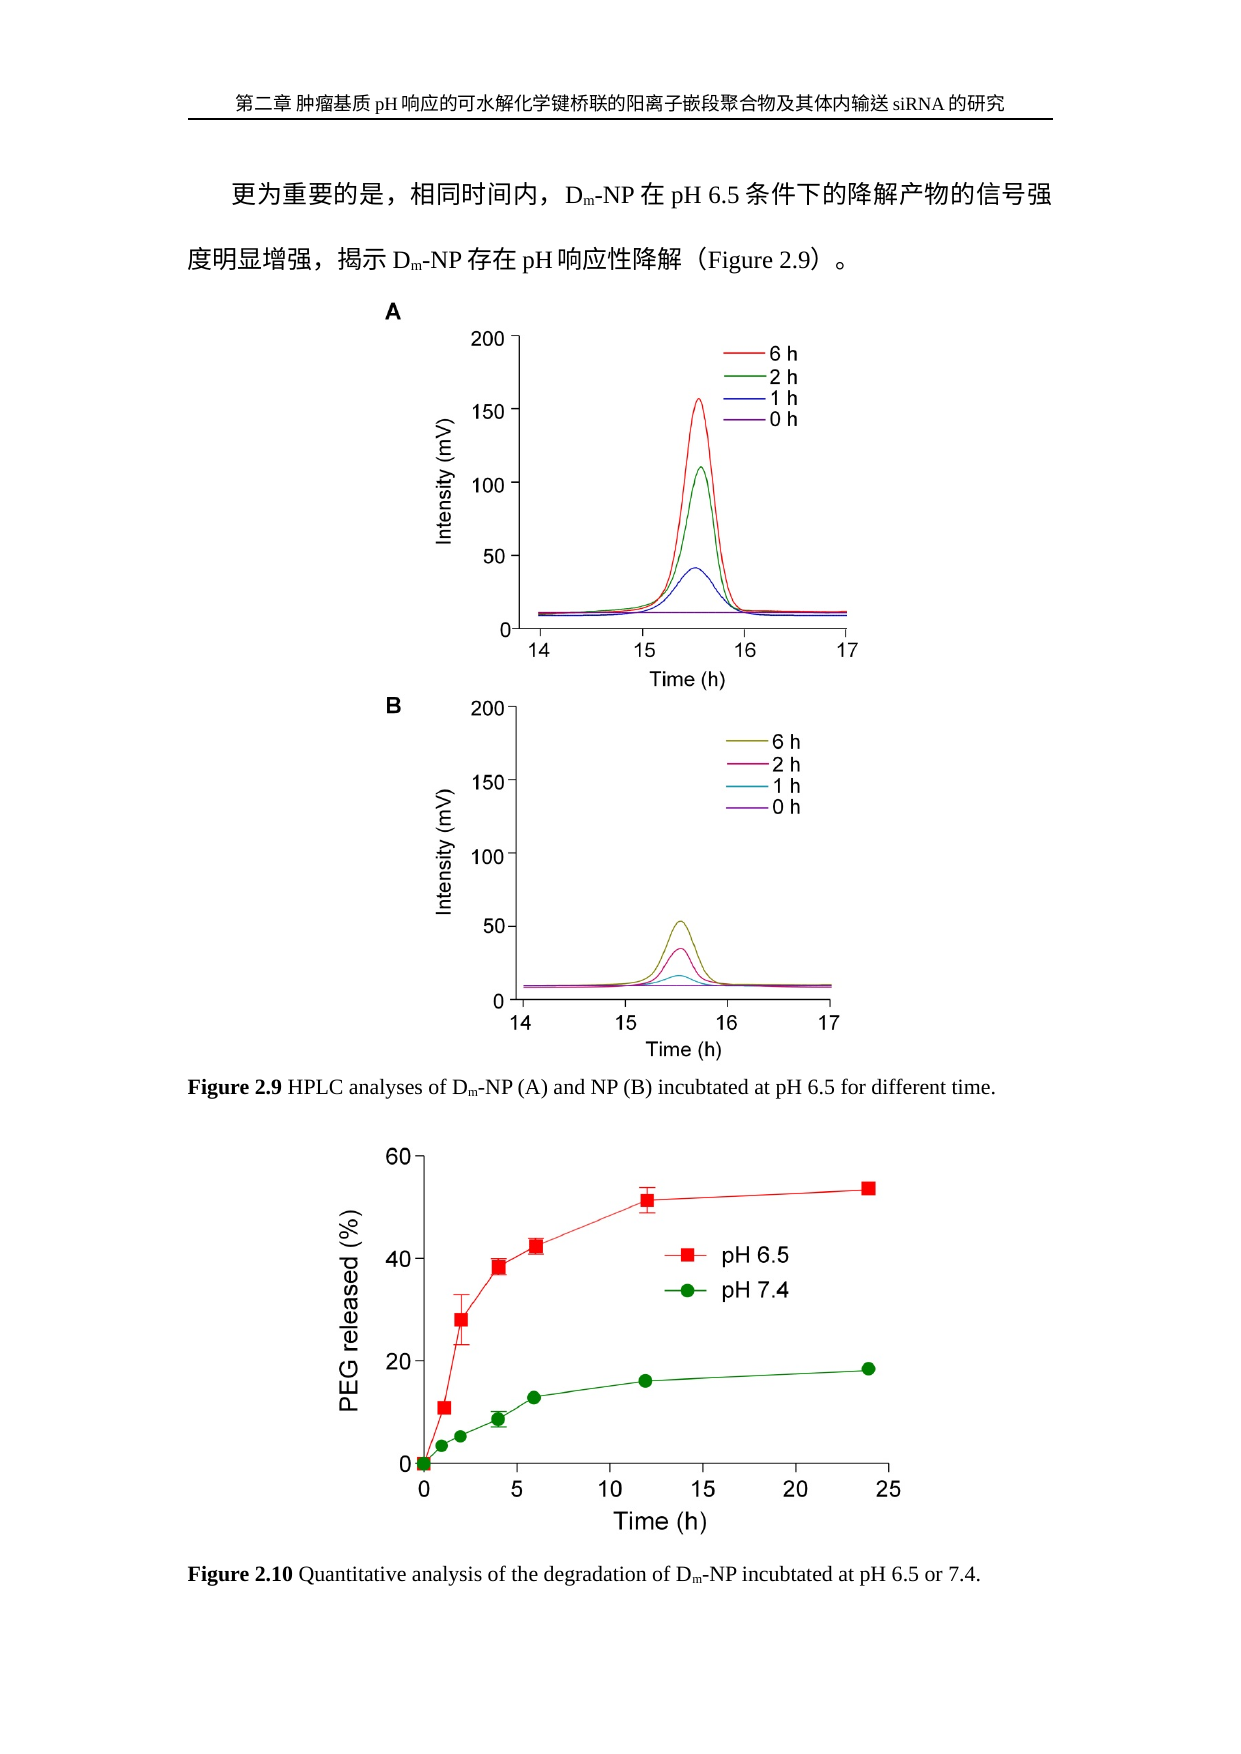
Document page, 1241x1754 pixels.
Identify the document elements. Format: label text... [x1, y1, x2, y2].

picture [326, 1135, 915, 1550]
text Figure 2.9 HPLC analyses of Dm-NP (A) and NP (B) incubtated at pH 6.5 for different time. [187, 1070, 1053, 1103]
text Figure 2.10 Quantitative analysis of the degradation of Dm-NP incubtated at pH 6.5 or 7.4. [187, 1558, 1053, 1590]
picture [358, 290, 883, 1067]
text 更为重要的是，相同时间内，Dm-NP在pH 6.5条件下的降解产物的信号强度明显增强，揭示Dm-NP存在pH响应性降解（Figure 2.9）。 [187, 160, 1053, 290]
